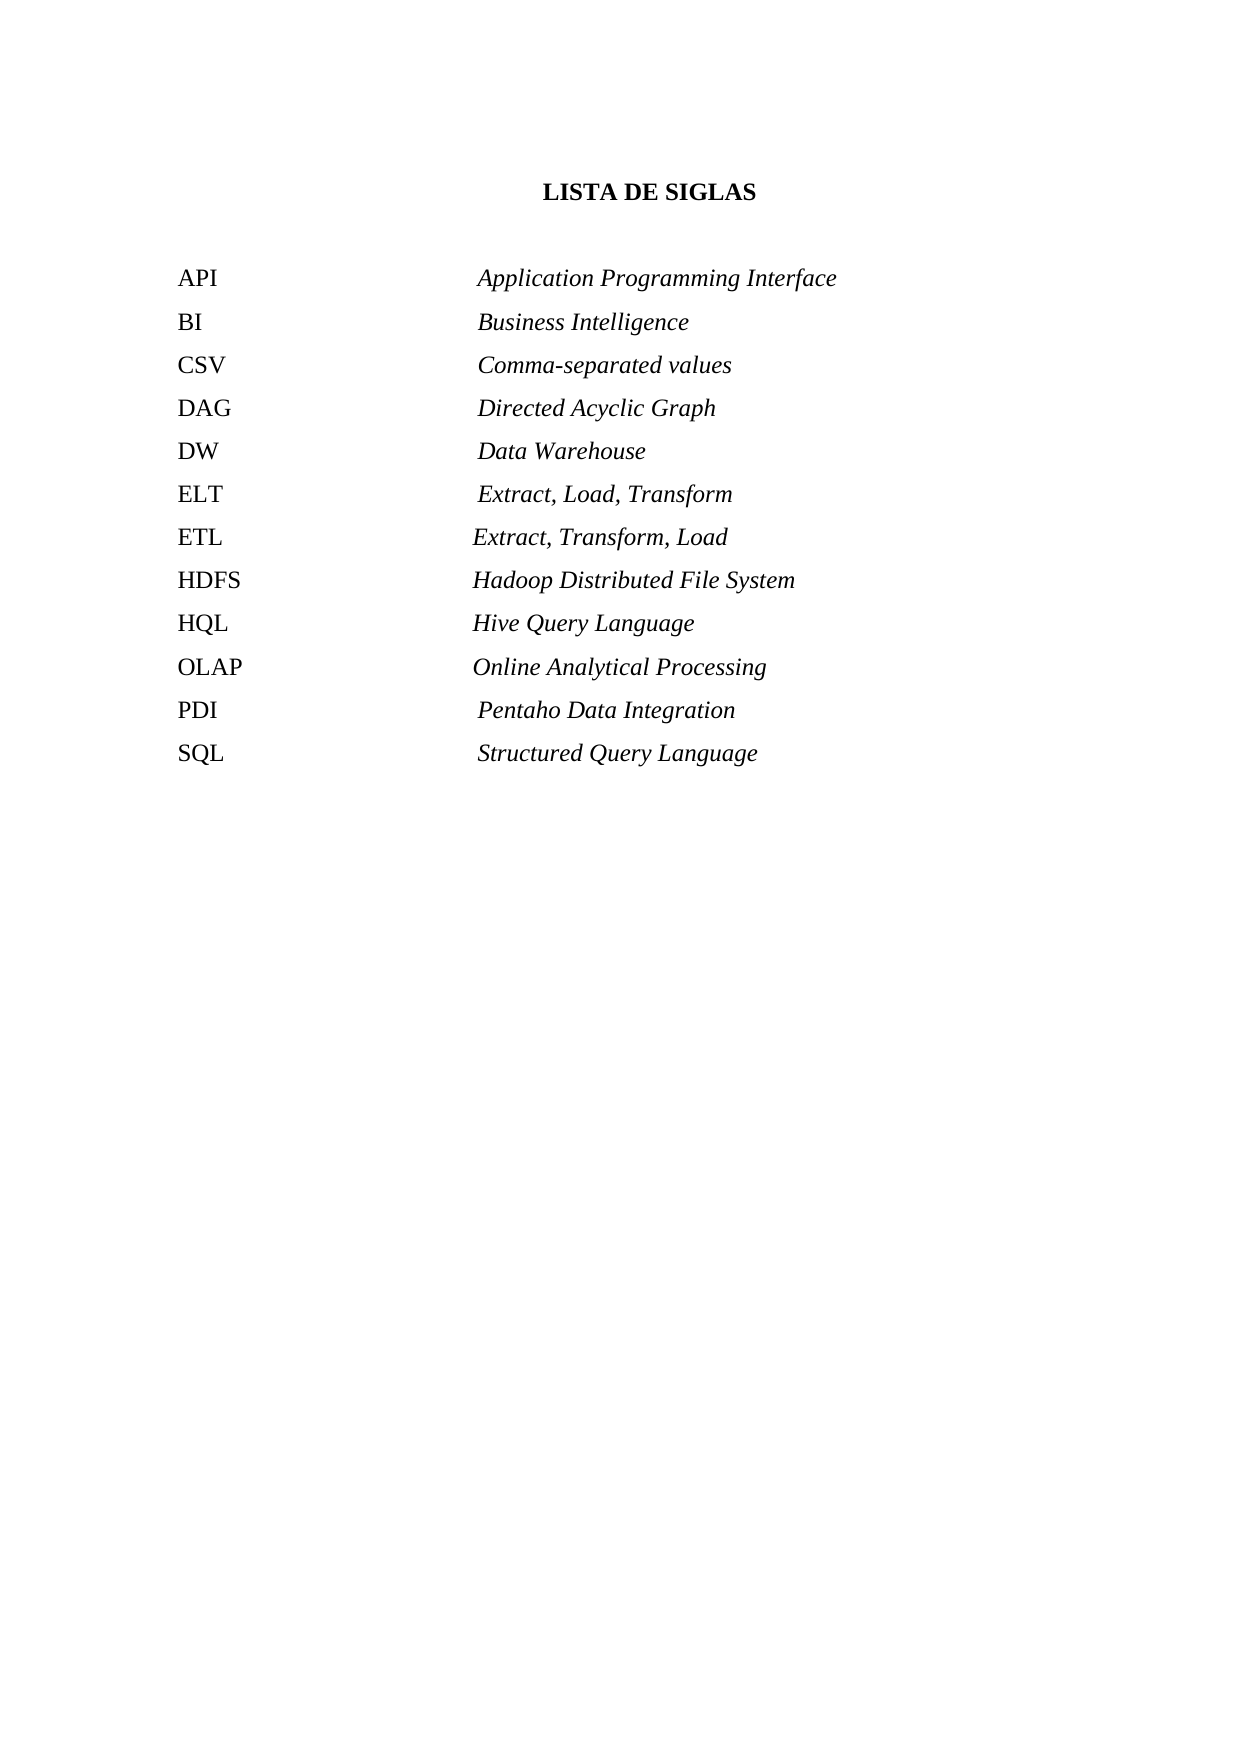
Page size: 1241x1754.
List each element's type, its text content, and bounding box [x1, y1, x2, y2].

text SQL Structured Query Language [177, 738, 1122, 767]
text LISTA DE SIGLAS [177, 177, 1122, 206]
text CSV Comma-separated values [177, 350, 1122, 378]
text API Application Programming Interface [177, 263, 1122, 292]
text ELT Extract, Load, Transform [177, 479, 1122, 508]
text ETL Extract, Transform, Load [177, 522, 1122, 551]
text OLAP Online Analytical Processing [177, 652, 1122, 680]
text HDFS Hadoop Distributed File System [177, 565, 1122, 594]
text PDI Pentaho Data Integration [177, 695, 1122, 723]
text BI Business Intelligence [177, 307, 1122, 335]
text DW Data Warehouse [177, 436, 1122, 465]
text DAG Directed Acyclic Graph [177, 393, 1122, 422]
text HQL Hive Query Language [177, 608, 1122, 637]
